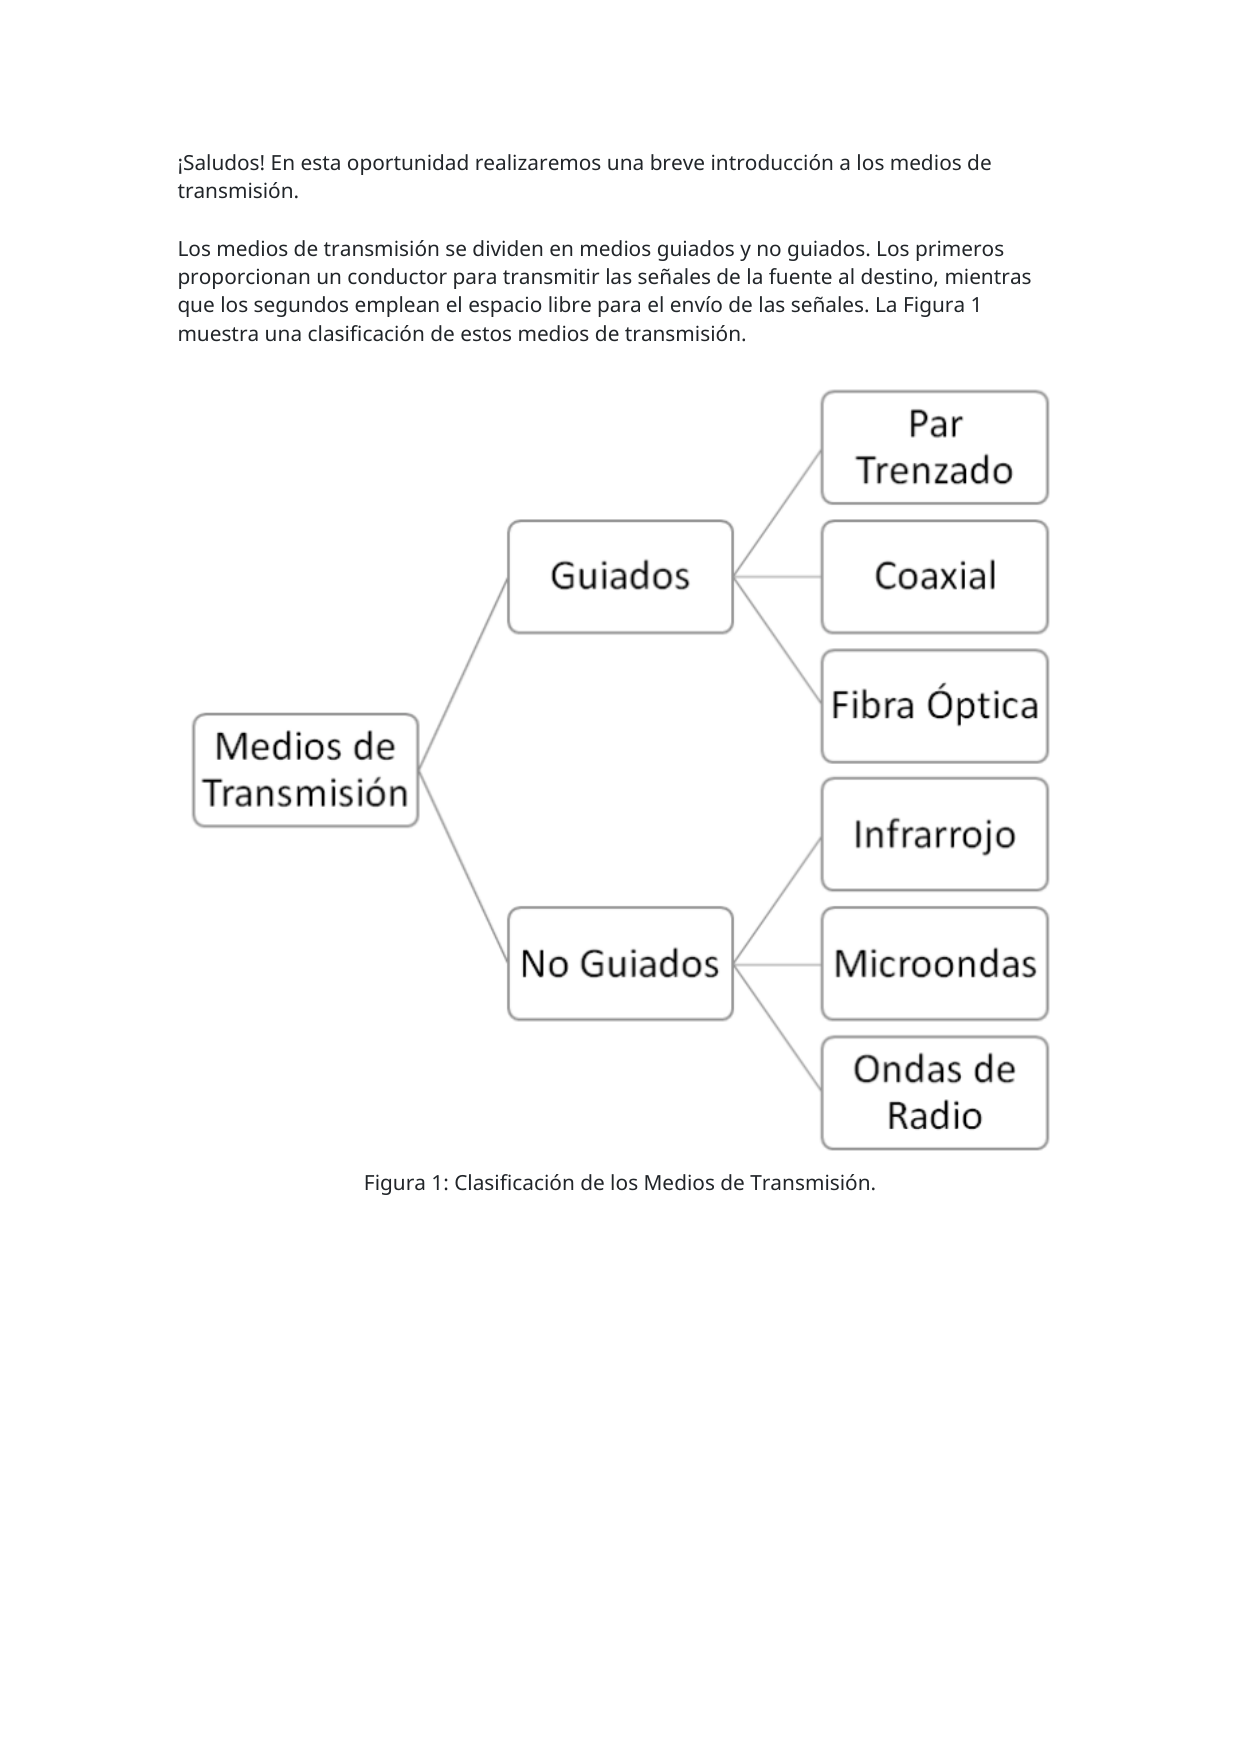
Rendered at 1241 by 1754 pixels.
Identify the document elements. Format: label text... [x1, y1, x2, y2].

picture [177, 376, 1063, 1168]
text Figura 1: Clasificación de los Medios de Transmisión. [177, 1168, 1063, 1196]
text ¡Saludos! En esta oportunidad realizaremos una breve introducción a los medios de transmisión. [177, 148, 1063, 204]
text Los medios de transmisión se dividen en medios guiados y no guiados. Los primeros proporcionan un conductor para transmitir las señales de la fuente al destino, mientras que los segundos emplean el espacio libre para el envío de las señales. La Figura 1 muestra una clasificación de estos medios de transmisión. [177, 234, 1063, 347]
